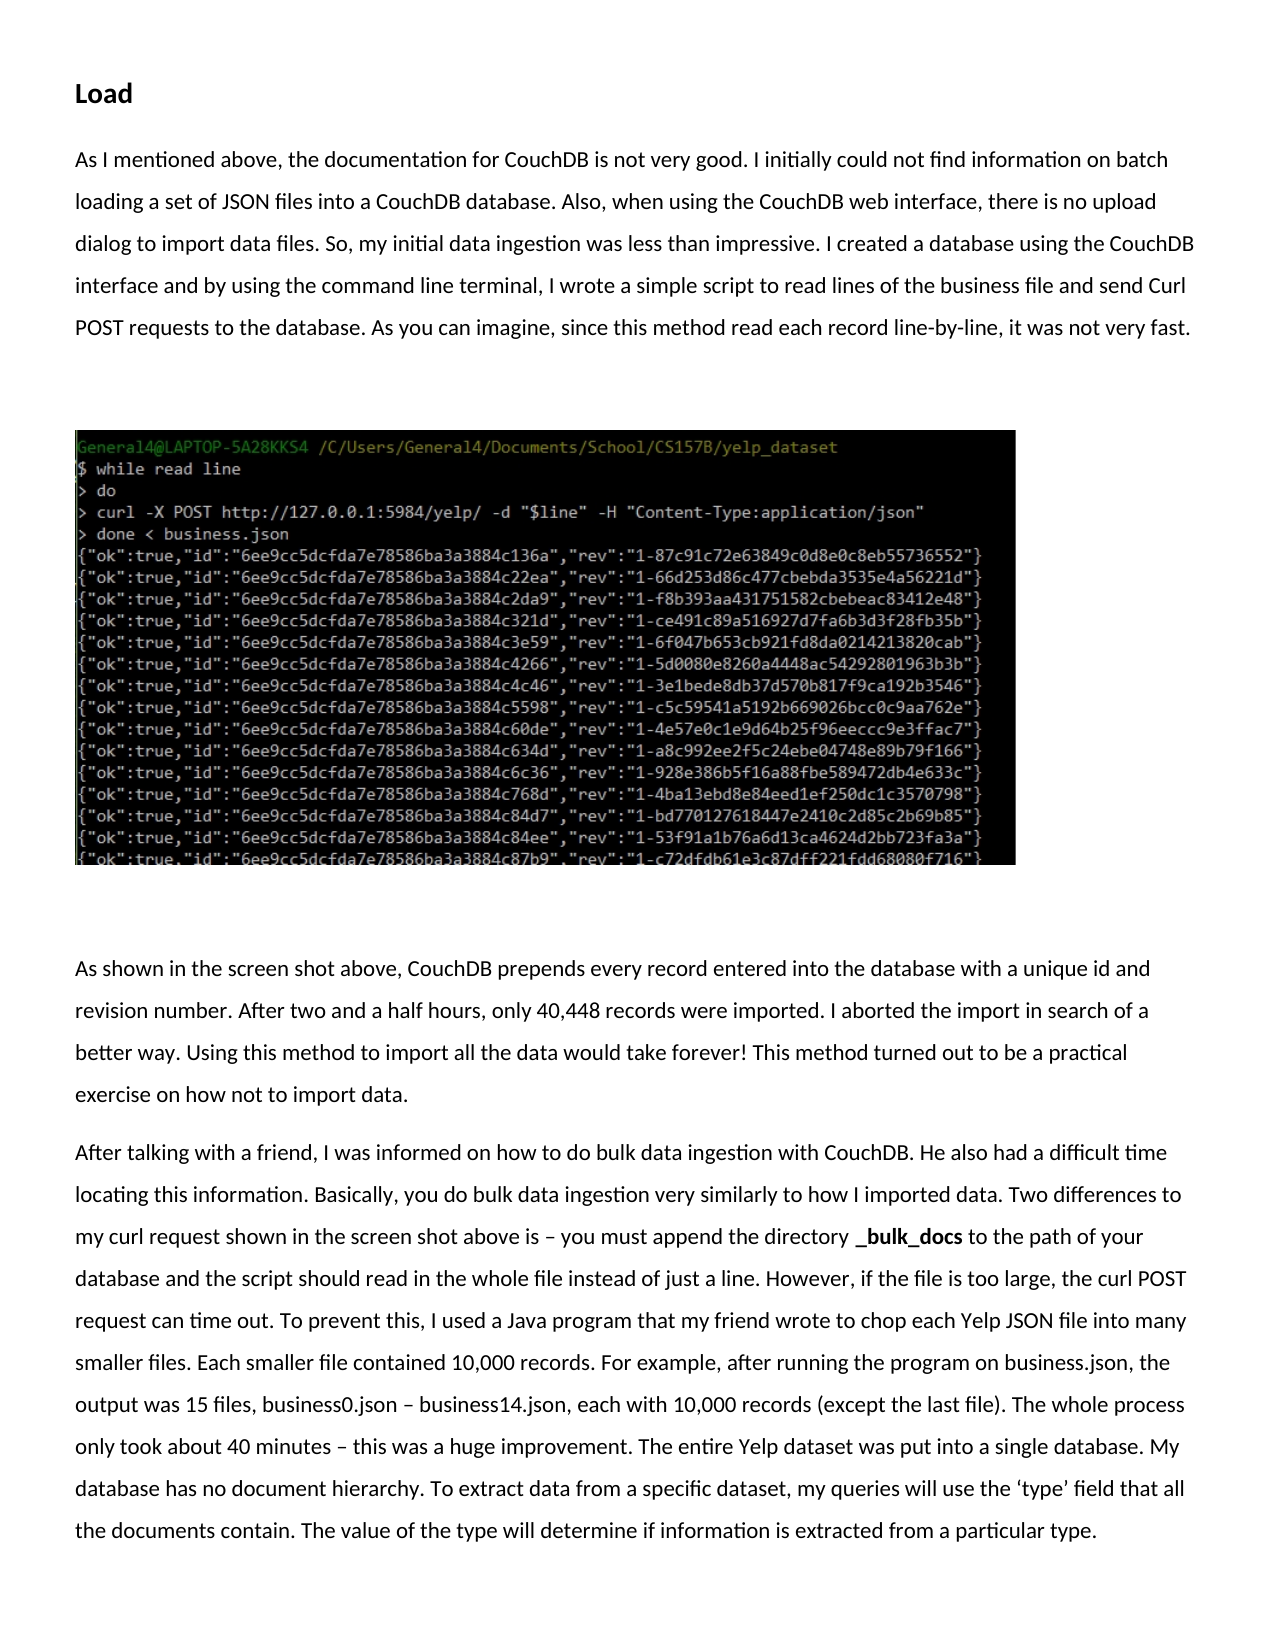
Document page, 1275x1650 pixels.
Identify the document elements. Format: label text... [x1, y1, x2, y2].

picture [75, 430, 1016, 865]
text After talking with a friend, I was informed on how to do bulk data ingestion with CouchDB. He also had a difficult time locating this information. Basically, you do bulk data ingestion very similarly to how I imported data. Two differences to my curl request shown in the screen shot above is – you must append the directory _bulk_docs to the path of your database and the script should read in the whole file instead of just a line. However, if the file is too large, the curl POST request can time out. To prevent this, I used a Java program that my friend wrote to chop each Yelp JSON file into many smaller files. Each smaller file contained 10,000 records. For example, after running the program on business.json, the output was 15 files, business0.json – business14.json, each with 10,000 records (except the last file). The whole process only took about 40 minutes – this was a huge improvement. The entire Yelp dataset was put into a single database. My database has no document hierarchy. To extract data from a specific dataset, my queries will use the ‘type’ field that all the documents contain. The value of the type will determine if information is extracted from a particular type. [75, 1138, 1200, 1544]
text As I mentioned above, the documentation for CouchDB is not very good. I initially could not find information on batch loading a set of JSON files into a CouchDB database. Also, when using the CouchDB web interface, there is no upload dialog to import data files. So, my initial data ingestion was less than impressive. I created a database using the CouchDB interface and by using the command line terminal, I wrote a simple script to read lines of the business file and send Curl POST requests to the database. As you can imagine, since this method read each record line-by-line, it was not very fast. [75, 145, 1200, 341]
text As shown in the screen shot above, CouchDB prepends every record entered into the database with a unique id and revision number. After two and a half hours, only 40,448 records were imported. I aborted the import in search of a better way. Using this method to import all the data would take forever! This method turned out to be a practical exercise on how not to import data. [75, 954, 1200, 1108]
text Load [75, 75, 1200, 111]
